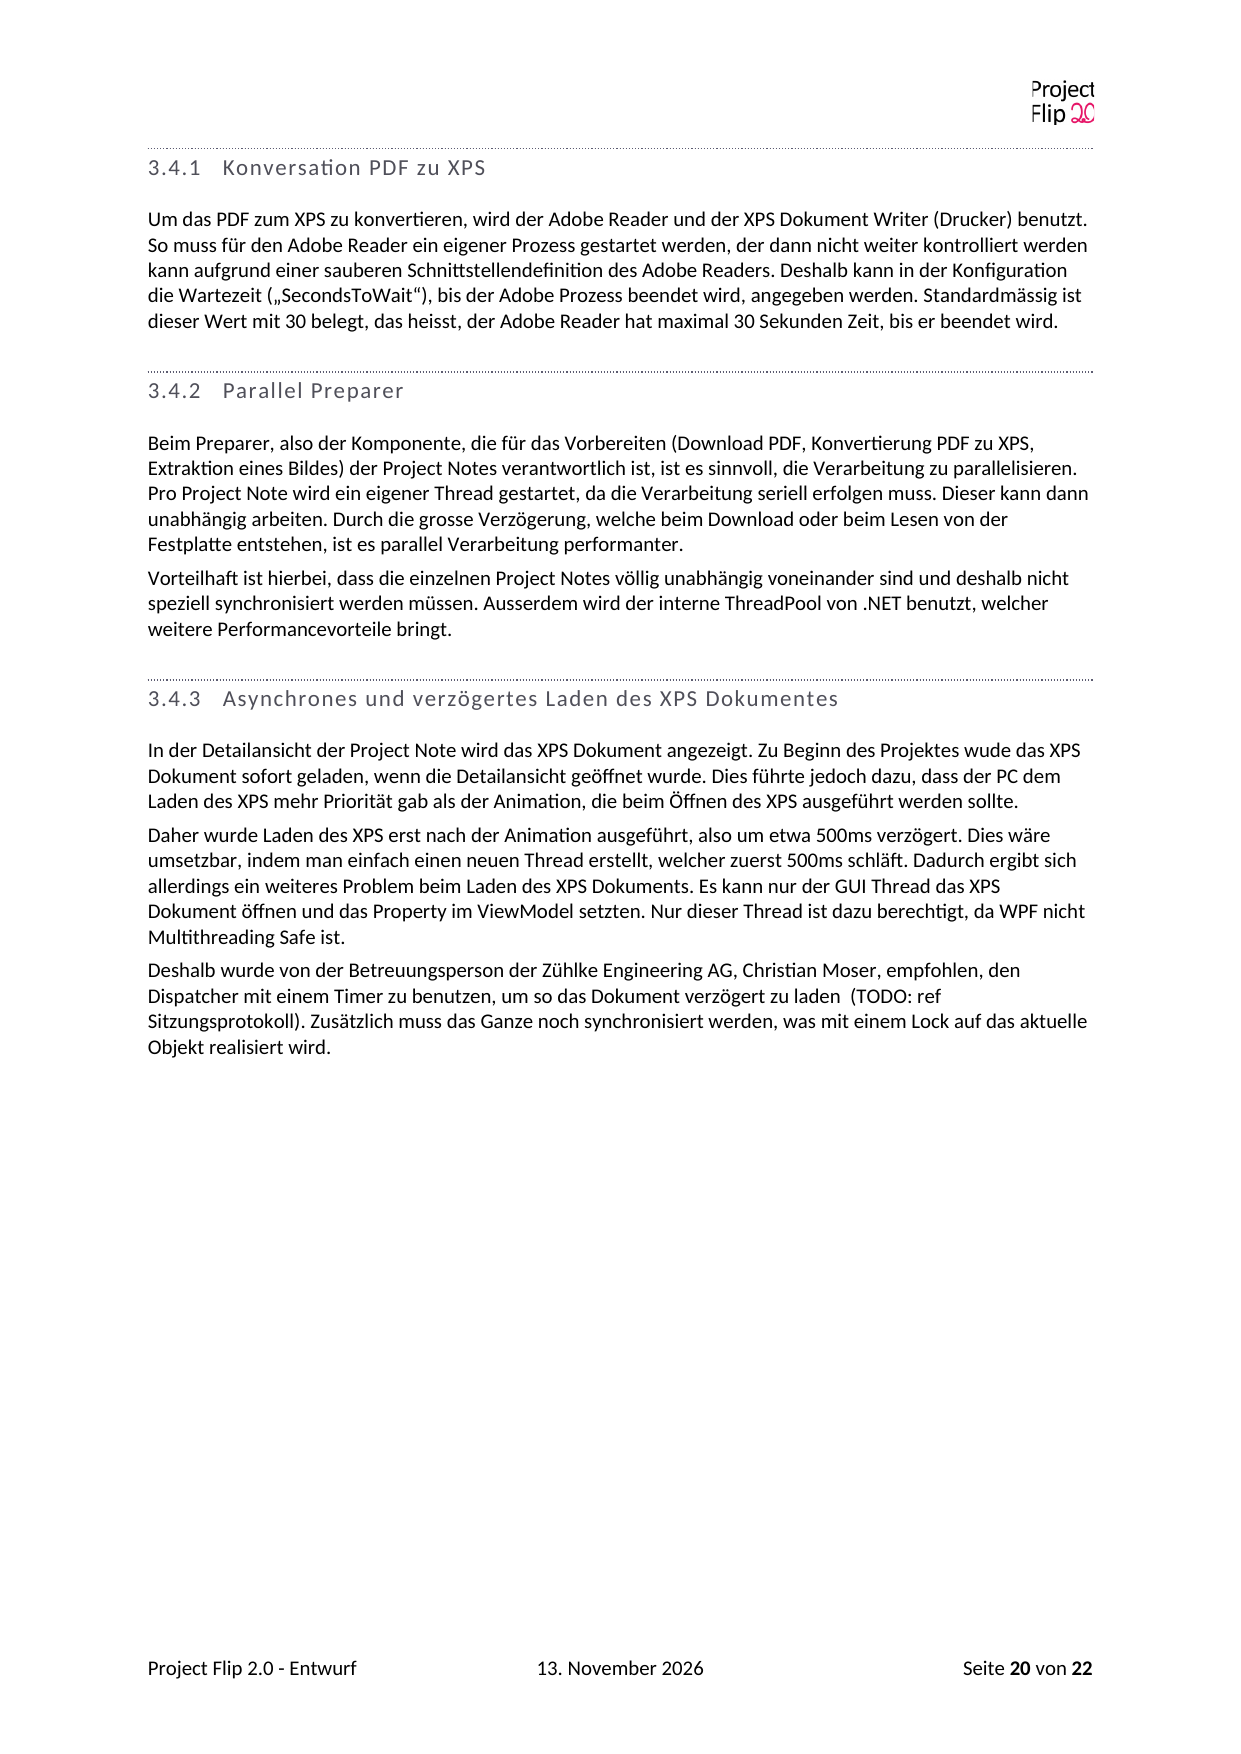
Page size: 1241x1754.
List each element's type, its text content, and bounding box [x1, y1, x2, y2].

picture [1081, 79, 1097, 124]
text Beim Preparer, also der Komponente, die für das Vorbereiten (Download PDF, Konvertierung PDF zu XPS, Extraktion eines Bildes) der Project Notes verantwortlich ist, ist es sinnvoll, die Verarbeitung zu parallelisieren. Pro Project Note wird ein eigener Thread gestartet, da die Verarbeitung seriell erfolgen muss. Dieser kann dann unabhängig arbeiten. Durch die grosse Verzögerung, welche beim Download oder beim Lesen von der Festplatte entstehen, ist es parallel Verarbeitung performanter. [148, 430, 1093, 557]
subtitle Konversation PDF zu XPS [148, 148, 1093, 181]
text Um das PDF zum XPS zu konvertieren, wird der Adobe Reader und der XPS Dokument Writer (Drucker) benutzt. So muss für den Adobe Reader ein eigener Prozess gestartet werden, der dann nicht weiter kontrolliert werden kann aufgrund einer sauberen Schnittstellendefinition des Adobe Readers. Deshalb kann in der Konfiguration die Wartezeit („SecondsToWait“), bis der Adobe Prozess beendet wird, angegeben werden. Standardmässig ist dieser Wert mit 30 belegt, das heisst, der Adobe Reader hat maximal 30 Sekunden Zeit, bis er beendet wird. [148, 206, 1093, 333]
text Vorteilhaft ist hierbei, dass die einzelnen Project Notes völlig unabhängig voneinander sind und deshalb nicht speziell synchronisiert werden müssen. Ausserdem wird der interne ThreadPool von .NET benutzt, welcher weitere Performancevorteile bringt. [148, 565, 1093, 641]
subtitle Parallel Preparer [148, 371, 1093, 405]
text Deshalb wurde von der Betreuungsperson der Zühlke Engineering AG, Christian Moser, empfohlen, den Dispatcher mit einem Timer zu benutzen, um so das Dokument verzögert zu laden (TODO: ref Sitzungsprotokoll). Zusätzlich muss das Ganze noch synchronisiert werden, was mit einem Lock auf das aktuelle Objekt realisiert wird. [148, 958, 1093, 1059]
text Daher wurde Laden des XPS erst nach der Animation ausgeführt, also um etwa 500ms verzögert. Dies wäre umsetzbar, indem man einfach einen neuen Thread erstellt, welcher zuerst 500ms schläft. Dadurch ergibt sich allerdings ein weiteres Problem beim Laden des XPS Dokuments. Es kann nur der GUI Thread das XPS Dokument öffnen und das Property im ViewModel setzten. Nur dieser Thread ist dazu berechtigt, da WPF nicht Multithreading Safe ist. [148, 822, 1093, 949]
text In der Detailansicht der Project Note wird das XPS Dokument angezeigt. Zu Beginn des Projektes wude das XPS Dokument sofort geladen, wenn die Detailansicht geöffnet wurde. Dies führte jedoch dazu, dass der PC dem Laden des XPS mehr Priorität gab als der Animation, die beim Öffnen des XPS ausgeführt werden sollte. [148, 738, 1093, 814]
subtitle Asynchrones und verzögertes Laden des XPS Dokumentes [148, 679, 1093, 713]
